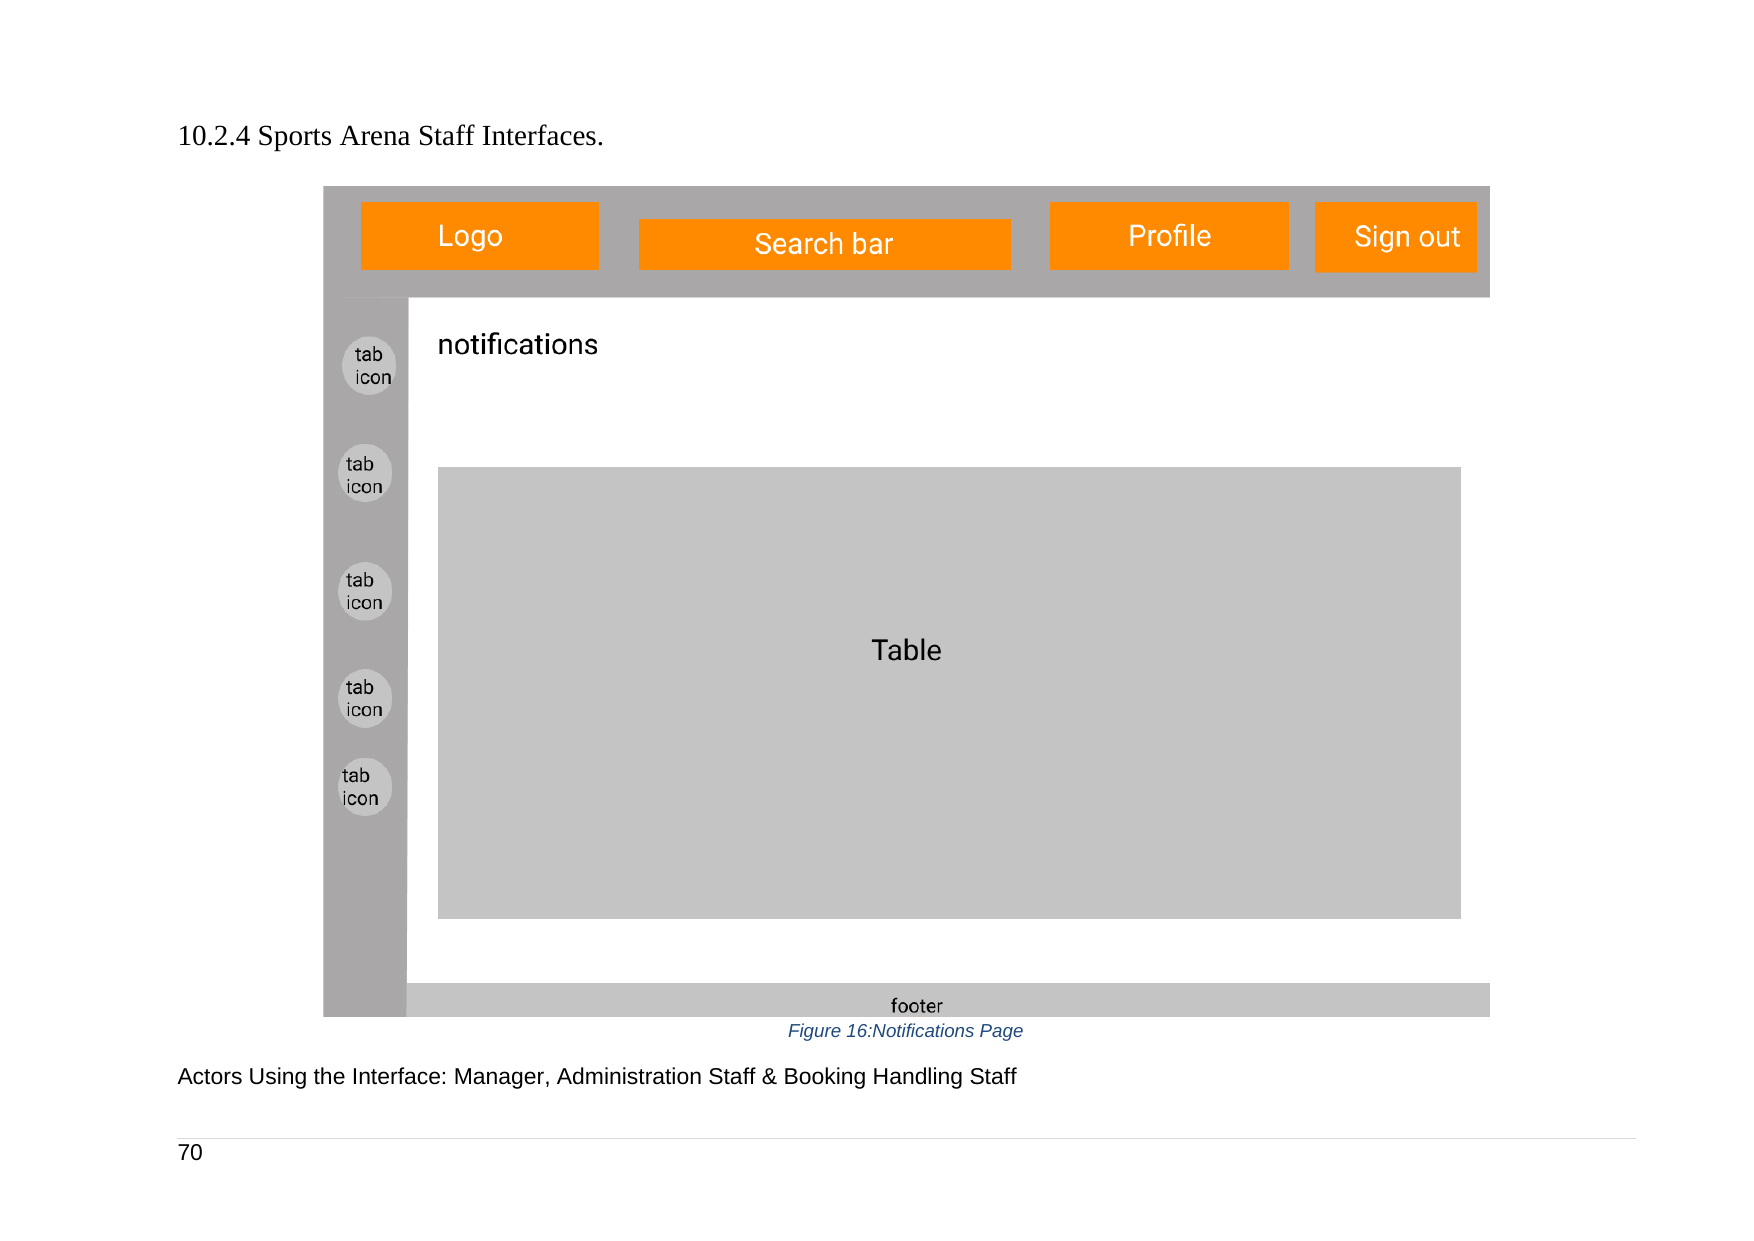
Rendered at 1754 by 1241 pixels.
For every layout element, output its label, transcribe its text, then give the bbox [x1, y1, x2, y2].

text Figure 16:Notifications Page [177, 1020, 1636, 1042]
text Actors Using the Interface: Manager, Administration Staff & Booking Handling Staff [177, 1063, 1636, 1089]
picture [323, 186, 1490, 1017]
text 10.2.4 Sports Arena Staff Interfaces. [177, 118, 1636, 152]
